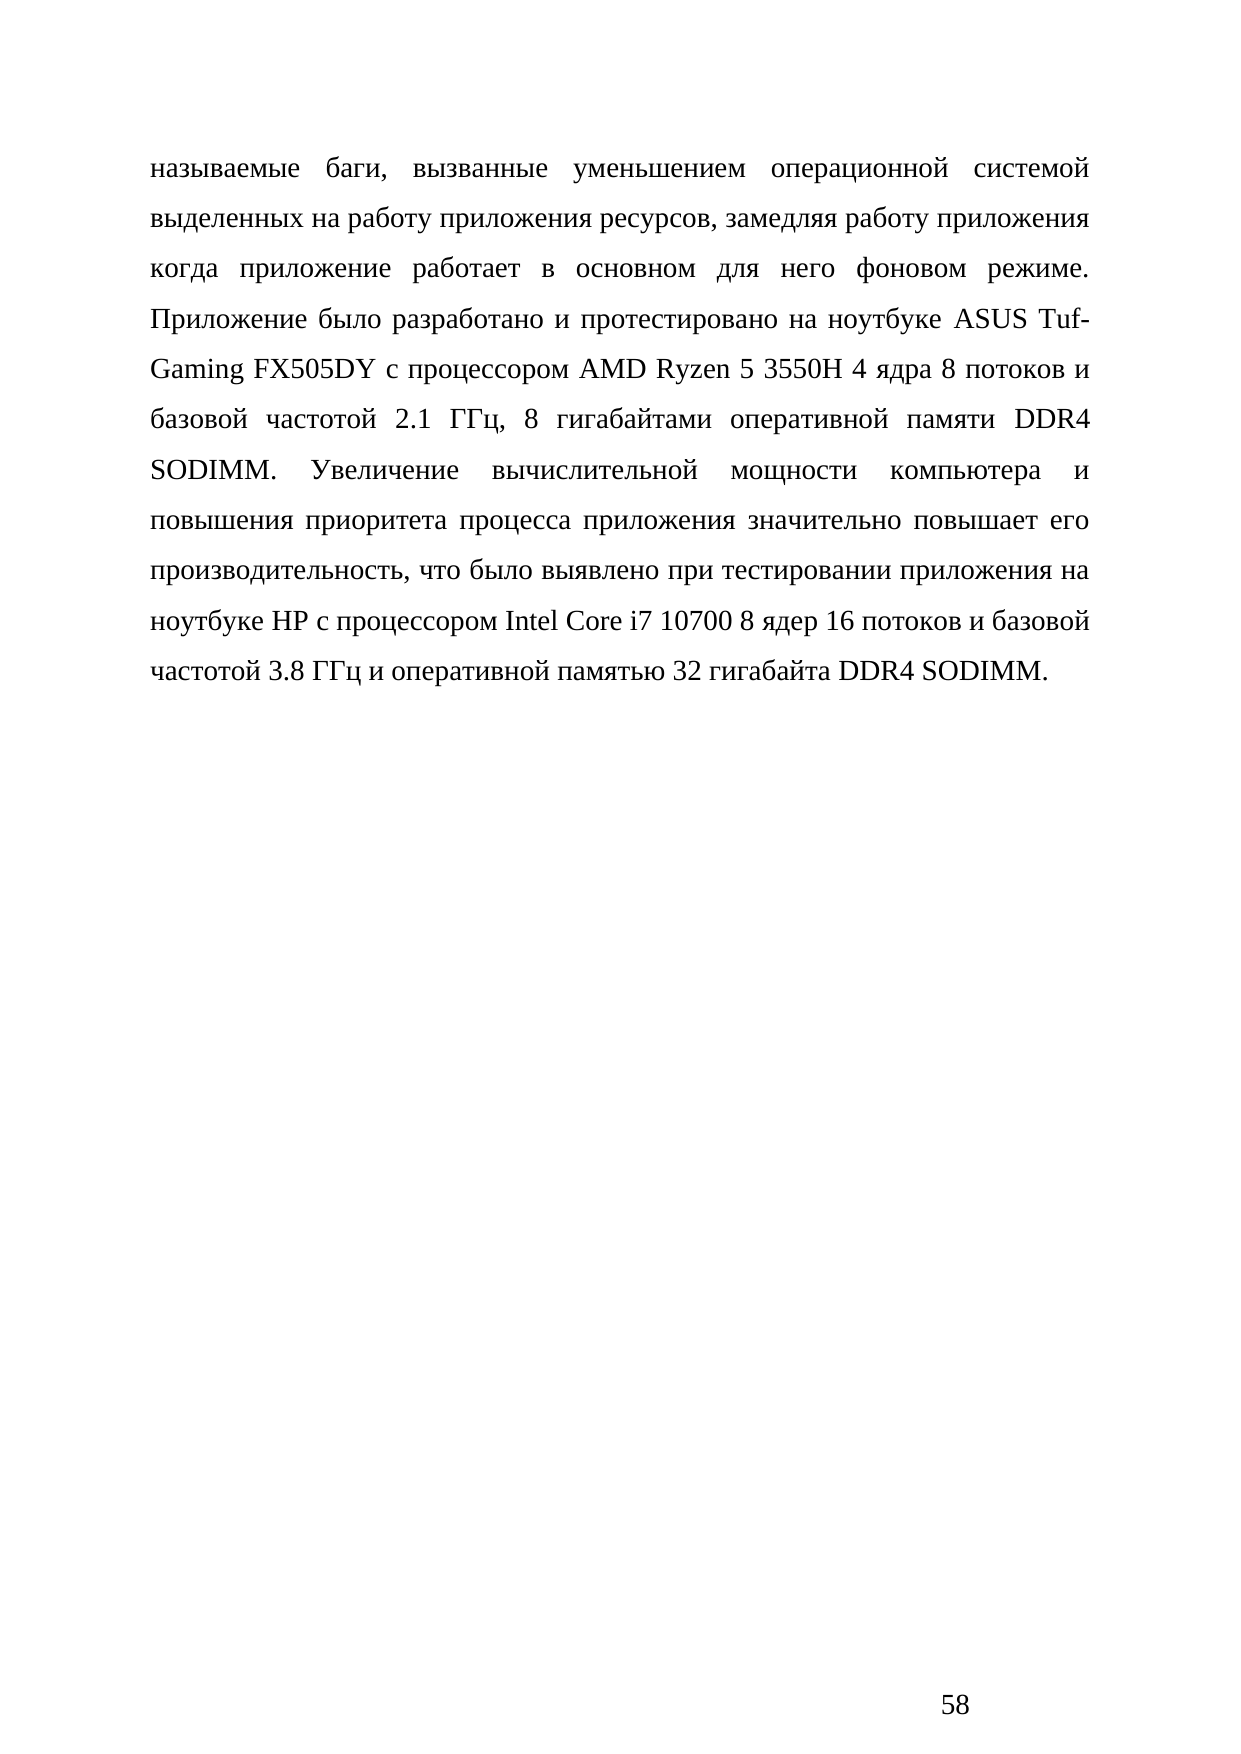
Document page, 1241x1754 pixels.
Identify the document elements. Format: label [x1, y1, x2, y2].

text [150, 150, 1090, 687]
